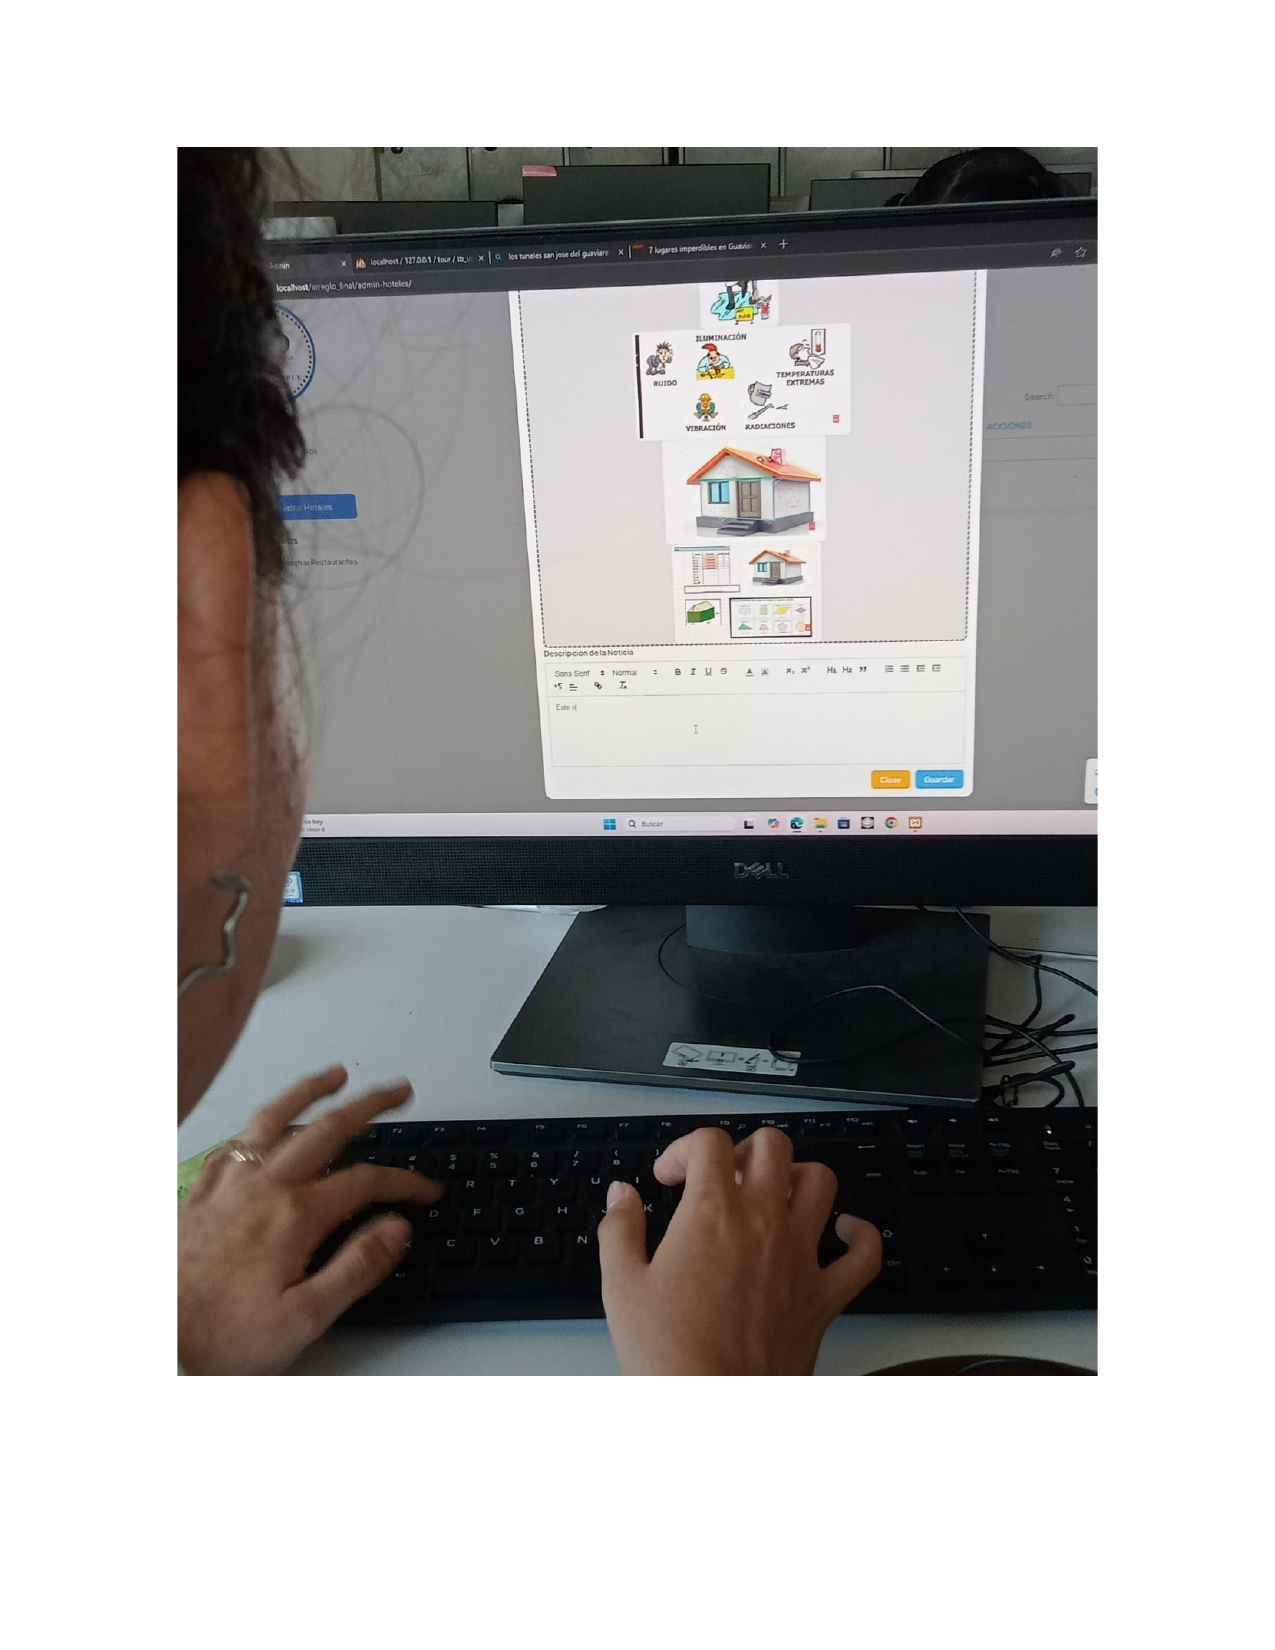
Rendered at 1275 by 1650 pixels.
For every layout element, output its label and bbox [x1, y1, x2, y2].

picture [177, 147, 1098, 1376]
